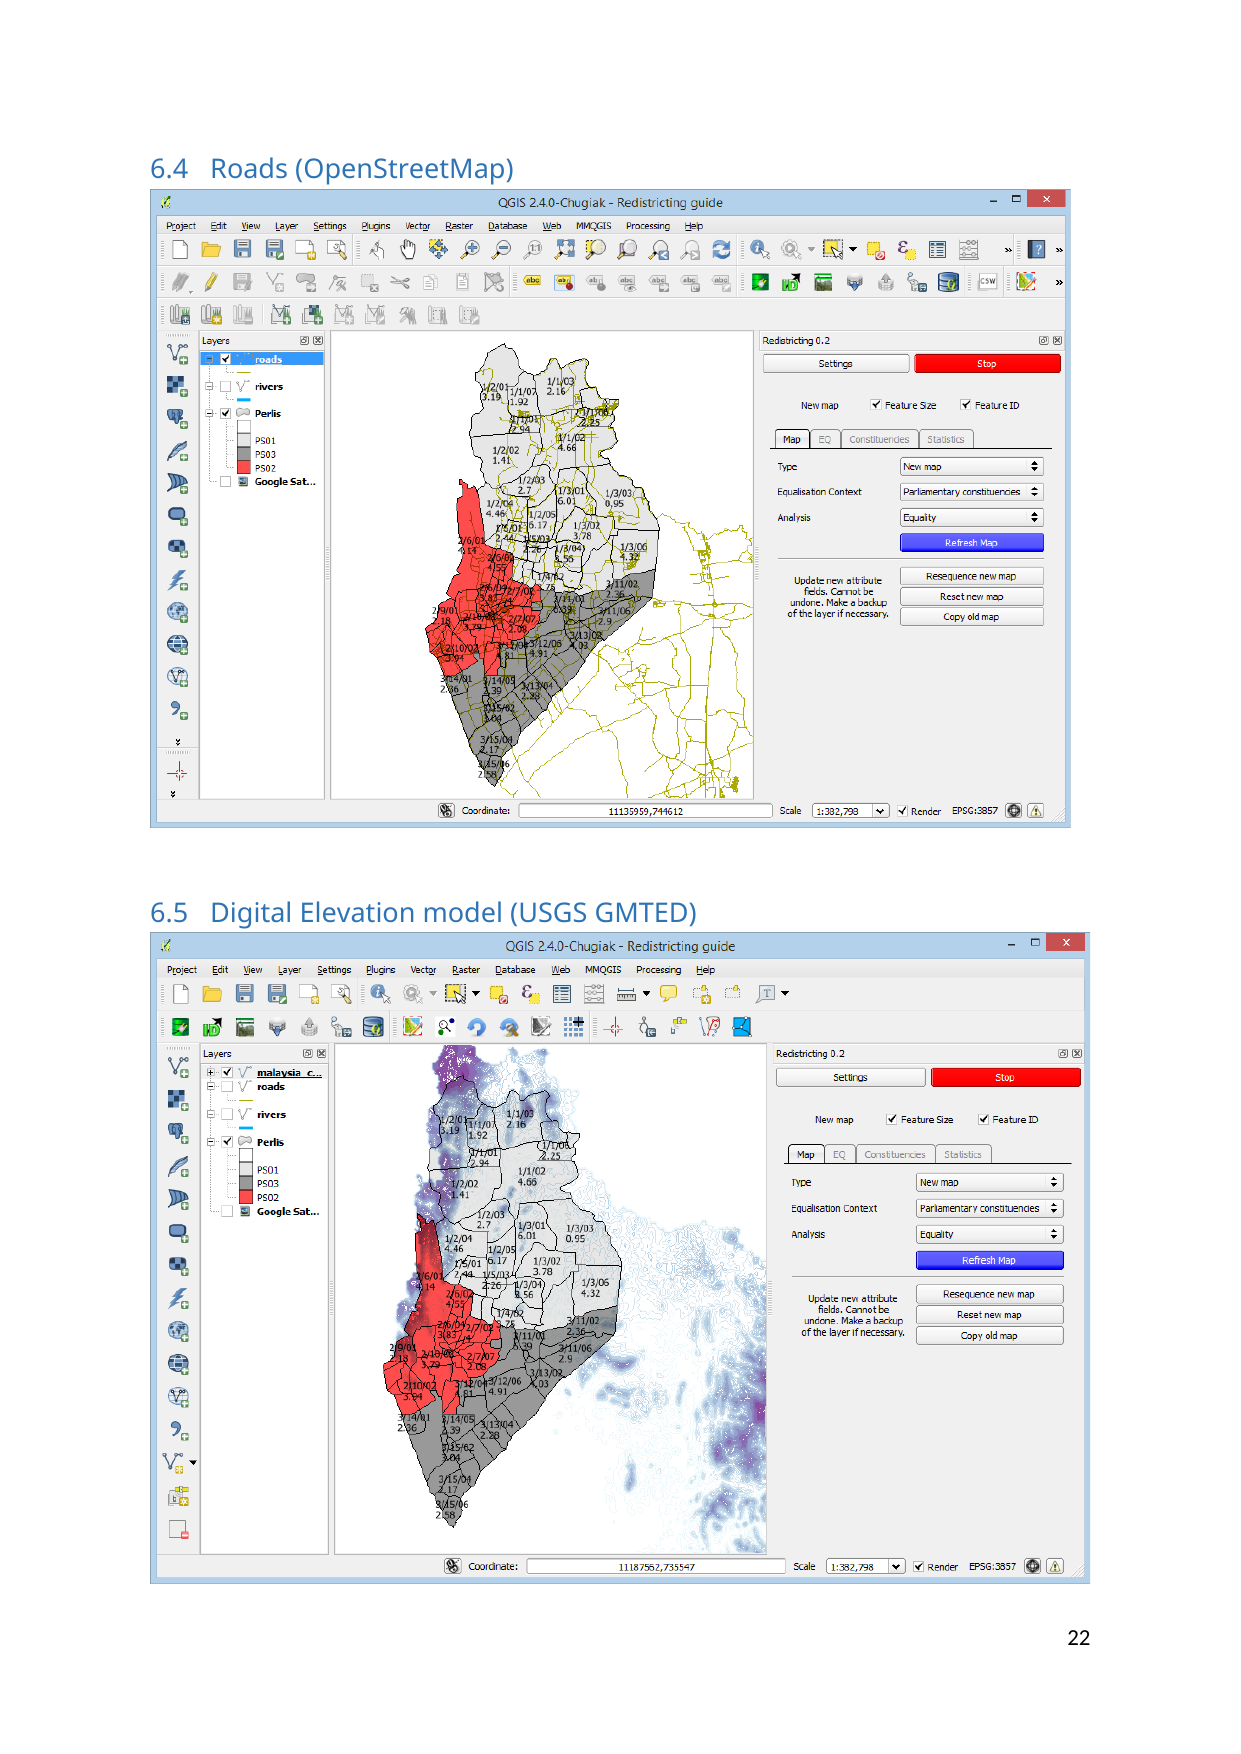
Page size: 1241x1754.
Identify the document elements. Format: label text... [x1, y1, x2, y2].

picture [150, 932, 1091, 1584]
subtitle Roads (OpenStreetMap) [150, 150, 1090, 187]
subtitle Digital Elevation model (USGS GMTED) [150, 893, 1090, 930]
picture [150, 189, 1071, 828]
